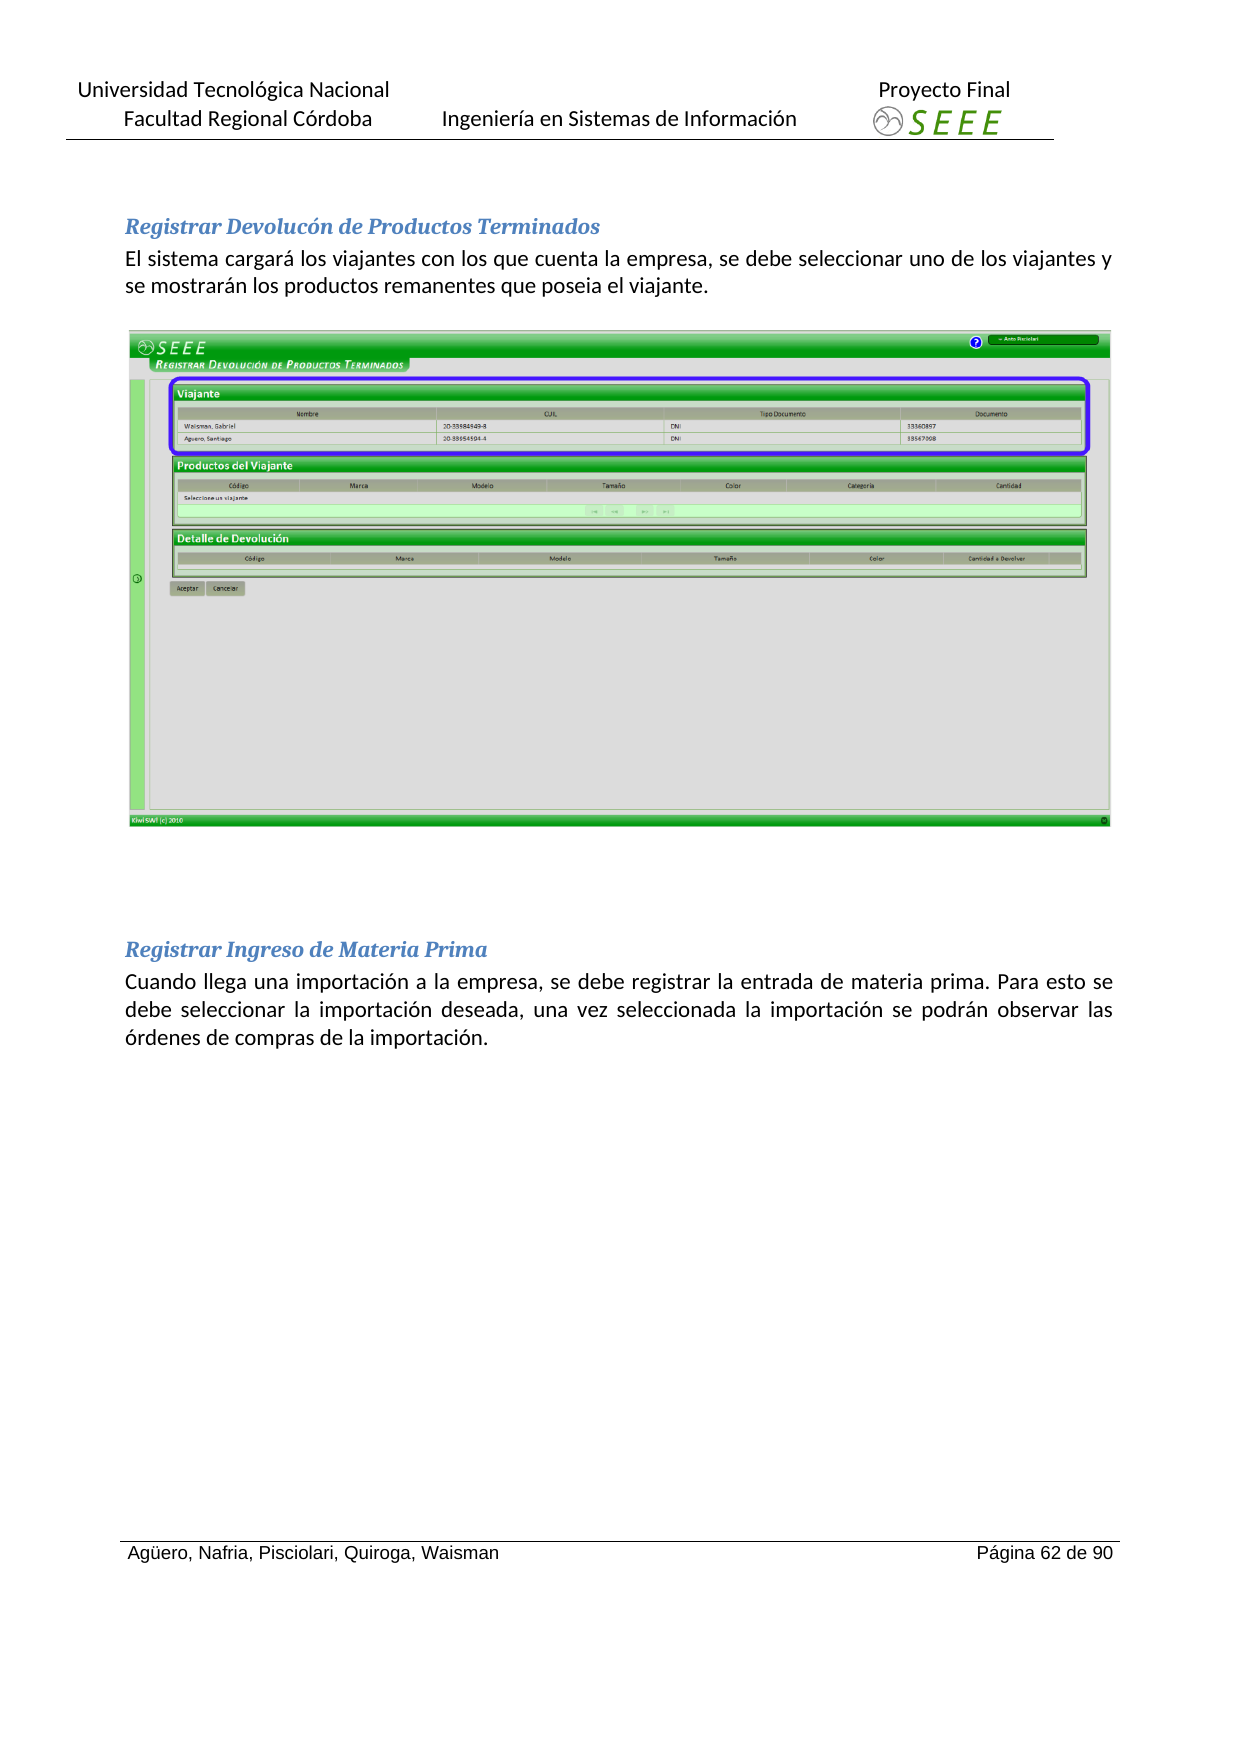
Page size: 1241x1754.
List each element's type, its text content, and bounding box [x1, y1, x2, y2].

text Cuando llega una importación a la empresa, se debe registrar la entrada de materia prima. Para esto se debe seleccionar la importación deseada, una vez seleccionada la importación se podrán observar las órdenes de compras de la importación. [125, 967, 1115, 1051]
subtitle Registrar Ingreso de Materia Prima [125, 937, 1115, 963]
picture [873, 103, 1004, 139]
text El sistema cargará los viajantes con los que cuenta la empresa, se debe seleccionar uno de los viajantes y se mostrarán los productos remanentes que poseia el viajante. [125, 244, 1115, 300]
subtitle Registrar Devolucón de Productos Terminados [125, 213, 1115, 240]
picture [128, 330, 1112, 827]
